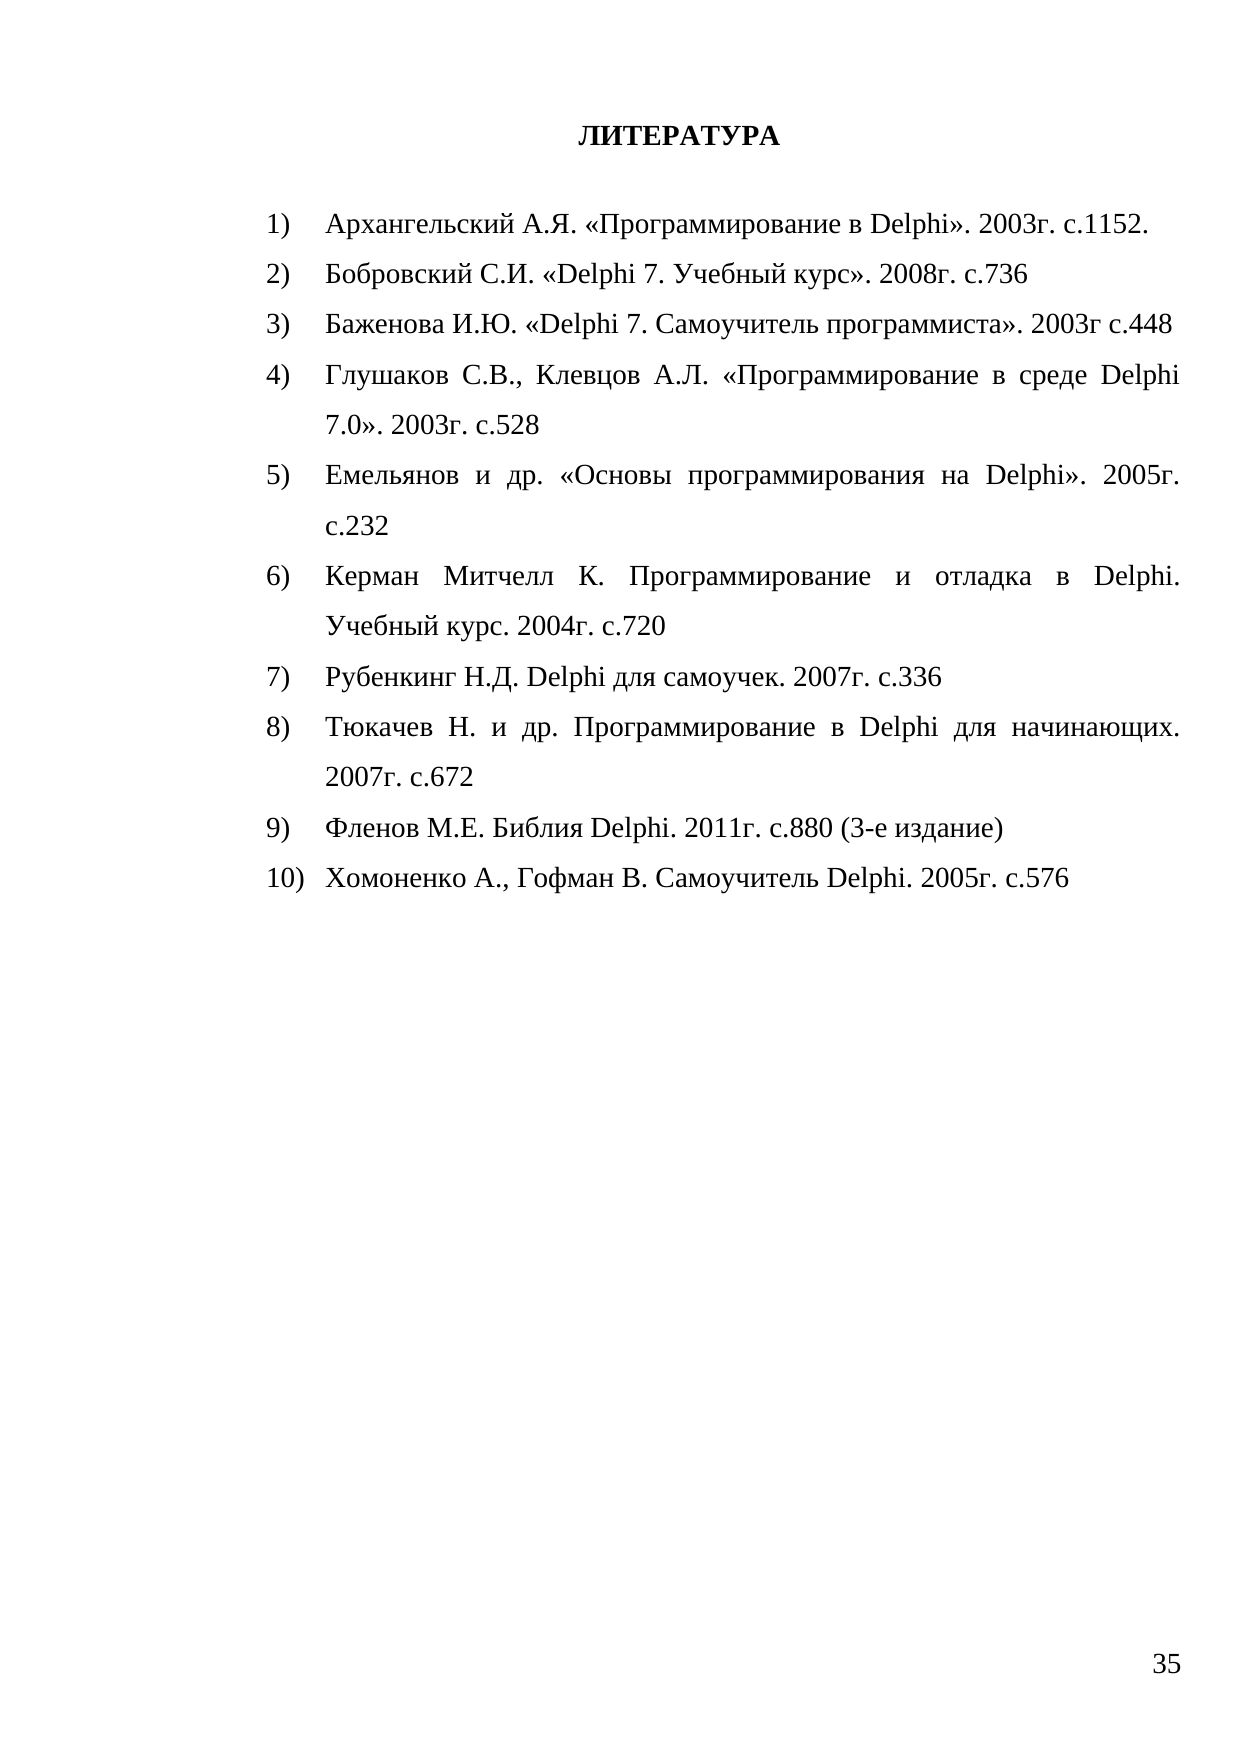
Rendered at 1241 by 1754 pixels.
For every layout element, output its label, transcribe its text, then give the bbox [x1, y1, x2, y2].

list Баженова И.Ю. «Delphi 7. Самоучитель программиста». 2003г с.448 [266, 307, 1181, 340]
list Емельянов и др. «Основы программирования на Delphi». 2005г. с.232 [266, 457, 1181, 541]
list ЛИТЕРАТУРА [177, 118, 1181, 152]
list Тюкачев Н. и др. Программирование в Delphi для начинающих. 2007г. с.672 [266, 709, 1181, 793]
list Глушаков С.В., Клевцов А.Л. «Программирование в среде Delphi 7.0». 2003г. с.528 [266, 357, 1181, 441]
list Бобровский С.И. «Delphi 7. Учебный курс». 2008г. с.736 [266, 256, 1181, 290]
list Керман Митчелл К. Программирование и отладка в Delphi. Учебный курс. 2004г. с.720 [266, 558, 1181, 642]
list Хомоненко А., Гофман В. Самоучитель Delphi. 2005г. с.576 [266, 860, 1181, 893]
list Фленов М.Е. Библия Delphi. 2011г. с.880 (3-е издание) [266, 810, 1181, 843]
list Архангельский А.Я. «Программирование в Delphi». 2003г. с.1152. [266, 206, 1181, 239]
list Рубенкинг Н.Д. Delphi для самоучек. 2007г. с.336 [266, 659, 1181, 692]
